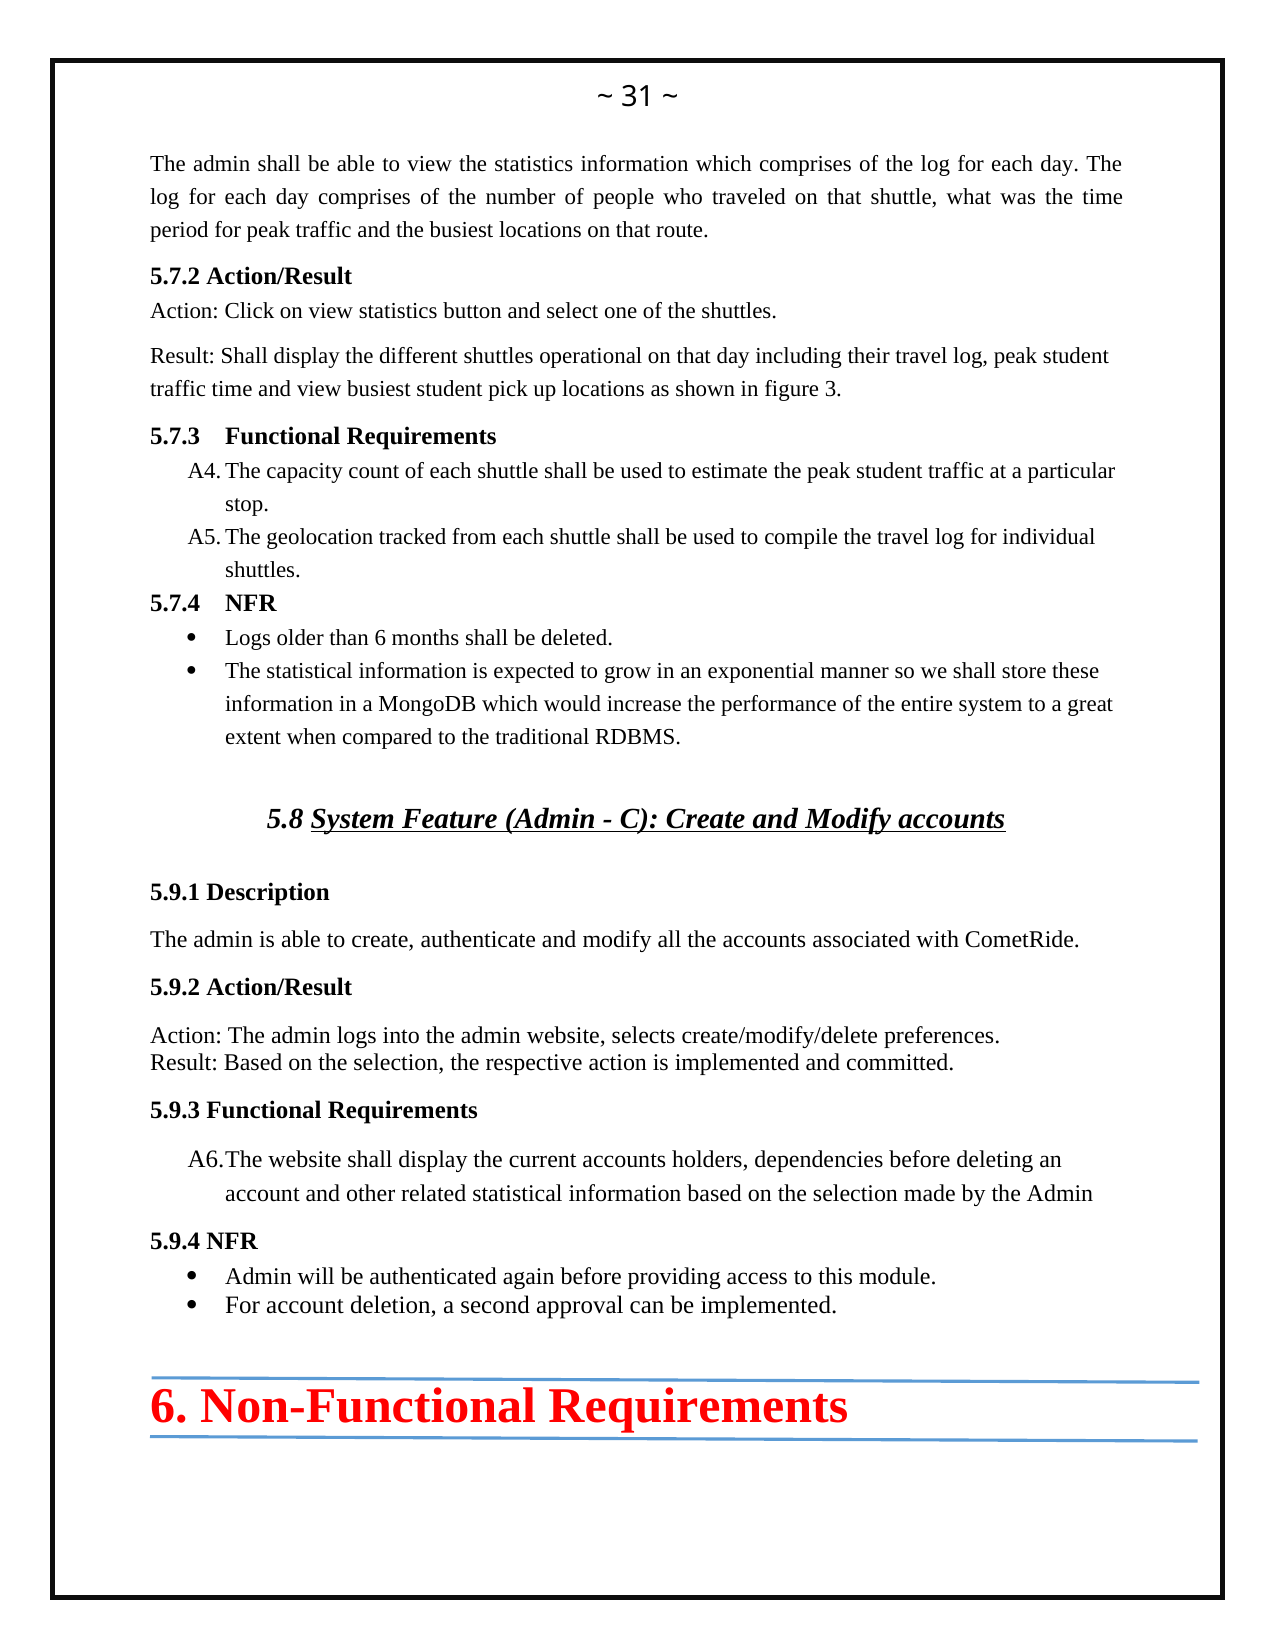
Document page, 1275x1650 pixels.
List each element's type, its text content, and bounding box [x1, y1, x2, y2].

text The admin shall be able to view the statistics information which comprises of the log for each day. The log for each day comprises of the number of people who traveled on that shuttle, what was the time period for peak traffic and the busiest locations on that route. [150, 150, 1125, 242]
list Functional Requirements [150, 421, 1125, 450]
list Logs older than 6 months shall be deleted. [187, 624, 1125, 651]
text Action: The admin logs into the admin website, selects create/modify/delete preferences. [150, 1021, 1125, 1048]
list The website shall display the current accounts holders, dependencies before deleting an account and other related statistical information based on the selection made by the Admin [187, 1144, 1125, 1207]
text 5.8 System Feature (Admin - C): Create and Modify accounts [150, 802, 1125, 835]
list Admin will be authenticated again before providing access to this module. [187, 1262, 1125, 1290]
text 5.7.2 Action/Result [150, 261, 1125, 290]
list The geolocation tracked from each shuttle shall be used to compile the travel log for individual shuttles. [187, 523, 1125, 582]
text 5.9.4 NFR [150, 1226, 1125, 1255]
text Action: Click on view statistics button and select one of the shuttles. [150, 297, 1125, 323]
text 6. Non-Functional Requirements [150, 1376, 1125, 1434]
list NFR [150, 588, 1125, 617]
list The statistical information is expected to grow in an exponential manner so we shall store these information in a MongoDB which would increase the performance of the entire system to a great extent when compared to the traditional RDBMS. [187, 657, 1125, 749]
text Result: Shall display the different shuttles operational on that day including their travel log, peak student traffic time and view busiest student pick up locations as shown in figure 3. [150, 343, 1125, 402]
list The capacity count of each shuttle shall be used to estimate the peak student traffic at a particular stop. [187, 457, 1125, 516]
text 5.9.1 Description [150, 877, 1125, 906]
list For account deletion, a second approval can be implemented. [187, 1290, 1125, 1319]
text 5.9.2 Action/Result [150, 972, 1125, 1001]
text Result: Based on the selection, the respective action is implemented and committed. [150, 1048, 1125, 1076]
text 5.9.3 Functional Requirements [150, 1095, 1125, 1124]
text The admin is able to create, authenticate and modify all the accounts associated with CometRide. [150, 925, 1125, 953]
